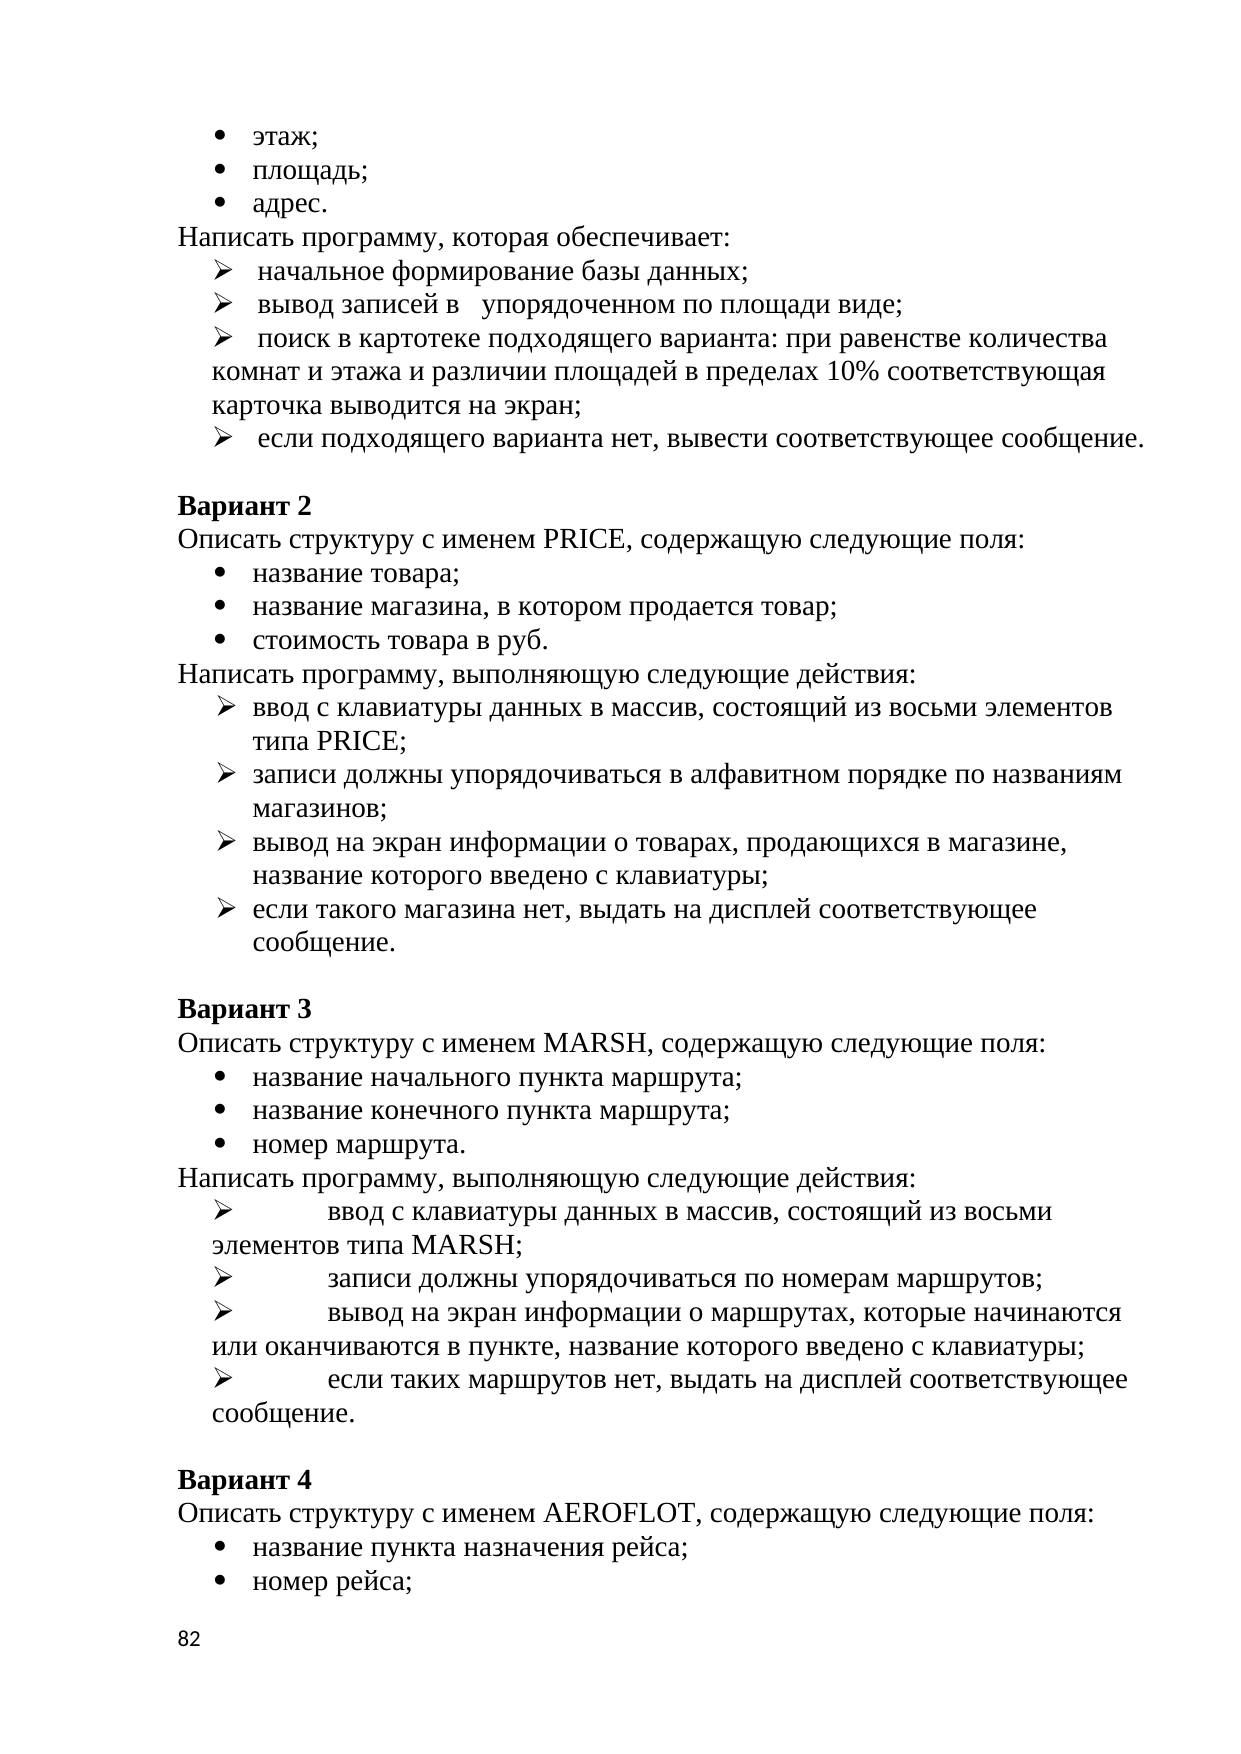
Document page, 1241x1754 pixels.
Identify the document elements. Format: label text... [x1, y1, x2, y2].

list начальное формирование базы данных; [212, 253, 1169, 286]
text Описать структуру с именем AEROFLOT, содержащую следующие поля: [177, 1496, 1169, 1529]
list название магазина, в котором продается товар; [215, 588, 1169, 622]
list ввод с клавиатуры данных в массив, состоящий из восьми элементов типа PRICE; [215, 689, 1169, 757]
text Вариант 3 [177, 992, 1169, 1025]
text Описать структуру с именем MARSH, содержащую следующие поля: [177, 1025, 1169, 1059]
list вывод на экран информации о маршрутах, которые начинаются или оканчиваются в пункте, название которого введено с клавиатуры; [212, 1294, 1169, 1361]
text Вариант 4 [177, 1462, 1169, 1496]
list стоимость товара в руб. [215, 622, 1169, 656]
list поиск в картотеке подходящего варианта: при равенстве количества комнат и этажа и различии площадей в пределах 10% соответствующая карточка выводится на экран; [212, 320, 1169, 421]
list этаж; [215, 118, 1169, 152]
list номер маршрута. [215, 1126, 1169, 1160]
list адрес. [215, 185, 1169, 219]
text Написать программу, выполняющую следующие действия: [177, 656, 1169, 689]
list вывод на экран информации о товарах, продающихся в магазине, название которого введено с клавиатуры; [215, 824, 1169, 891]
list записи должны упорядочиваться в алфавитном порядке по названиям магазинов; [215, 757, 1169, 824]
text Описать структуру с именем PRICE, содержащую следующие поля: [177, 521, 1169, 555]
text Написать программу, которая обеспечивает: [177, 219, 1169, 253]
list номер рейса; [215, 1563, 1169, 1596]
list вывод записей в упорядоченном по площади виде; [212, 286, 1169, 320]
list записи должны упорядочиваться по номерам маршрутов; [212, 1260, 1169, 1294]
list ввод с клавиатуры данных в массив, состоящий из восьми элементов типа MARSH; [212, 1193, 1169, 1260]
list площадь; [215, 152, 1169, 185]
list если подходящего варианта нет, вывести соответствующее сообщение. [212, 421, 1169, 454]
list название товара; [215, 555, 1169, 588]
list если такого магазина нет, выдать на дисплей соответствующее сообщение. [215, 891, 1169, 958]
list название начального пункта маршрута; [215, 1059, 1169, 1092]
text Написать программу, выполняющую следующие действия: [177, 1160, 1169, 1193]
list название пункта назначения рейса; [215, 1529, 1169, 1563]
text Вариант 2 [177, 488, 1169, 521]
list если таких маршрутов нет, выдать на дисплей соответствующее сообщение. [212, 1361, 1169, 1428]
list название конечного пункта маршрута; [215, 1092, 1169, 1126]
